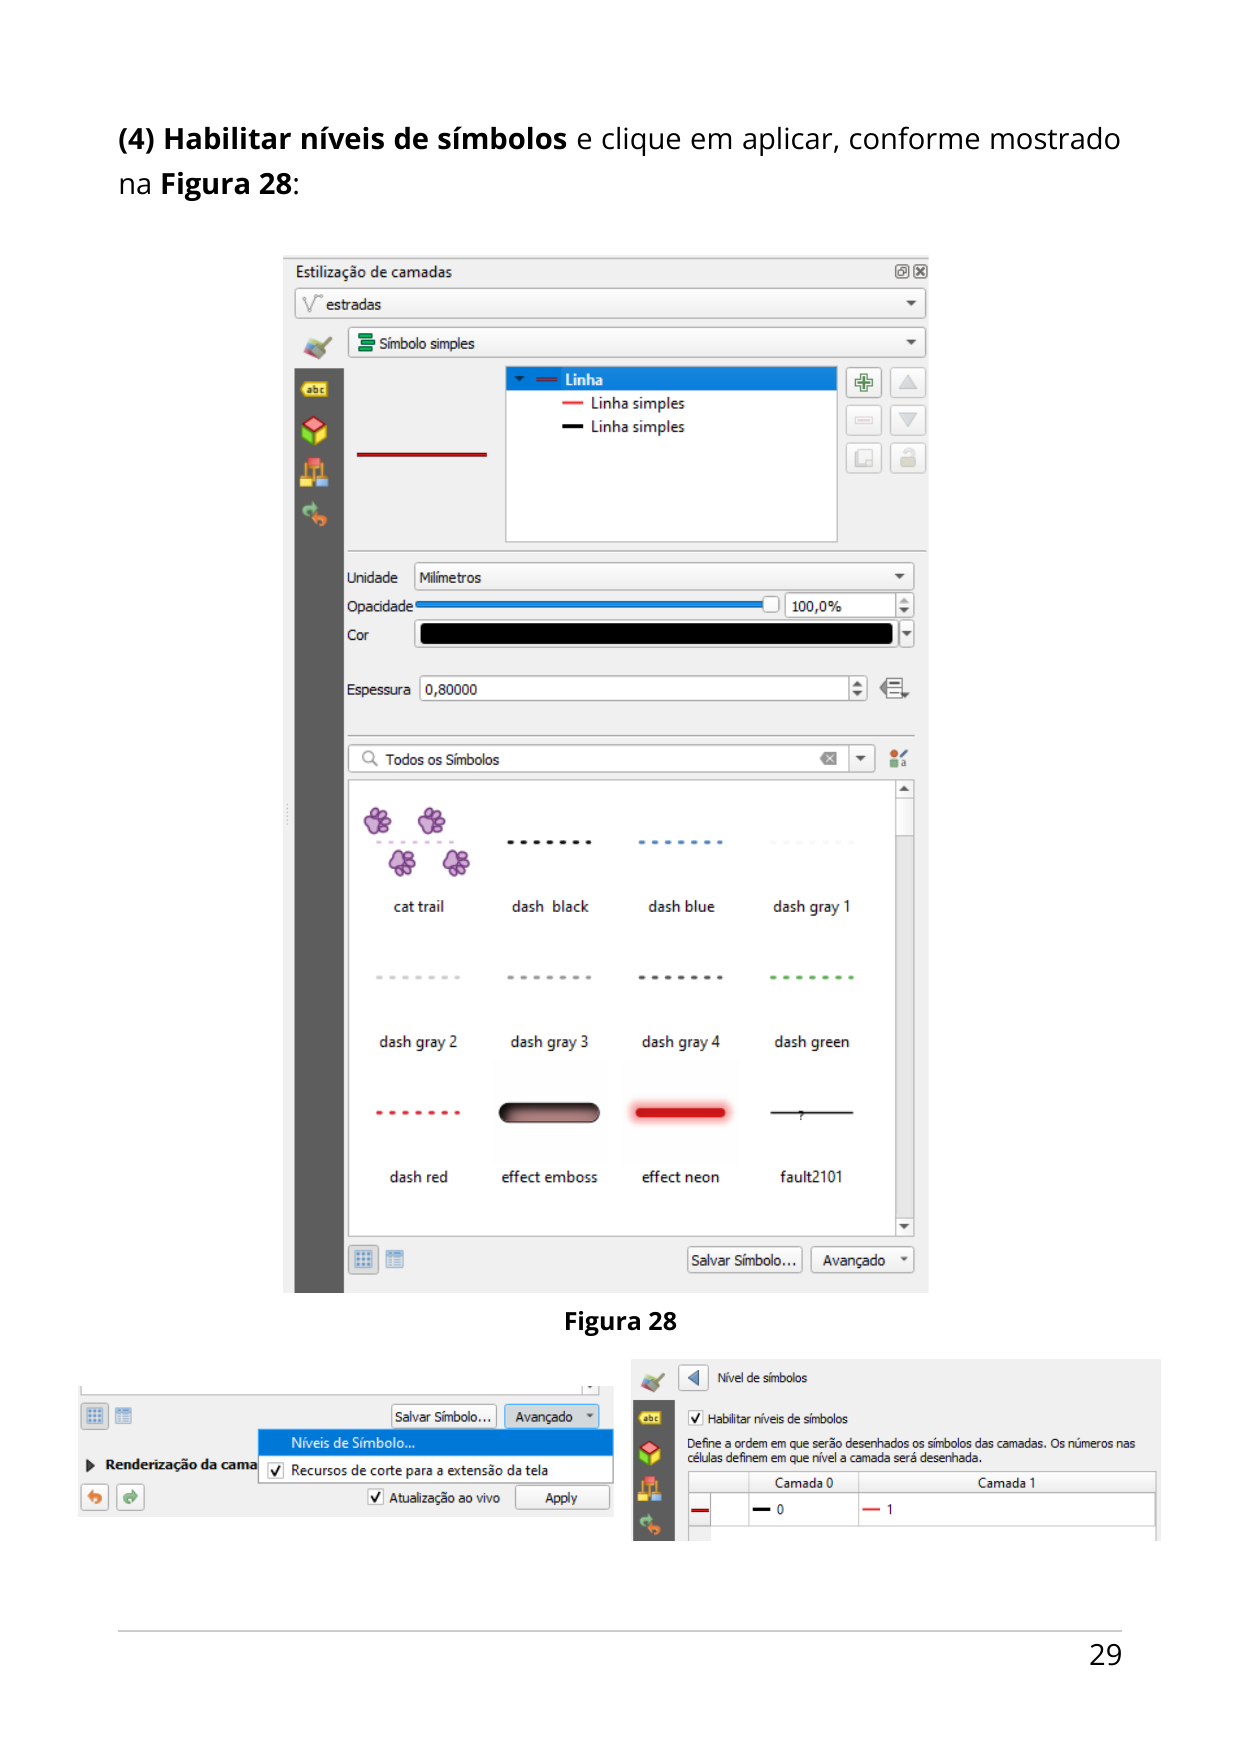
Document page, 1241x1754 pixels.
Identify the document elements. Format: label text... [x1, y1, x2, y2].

picture [631, 1359, 1161, 1541]
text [118, 118, 1122, 203]
picture [283, 255, 929, 1293]
picture [77, 1386, 615, 1517]
